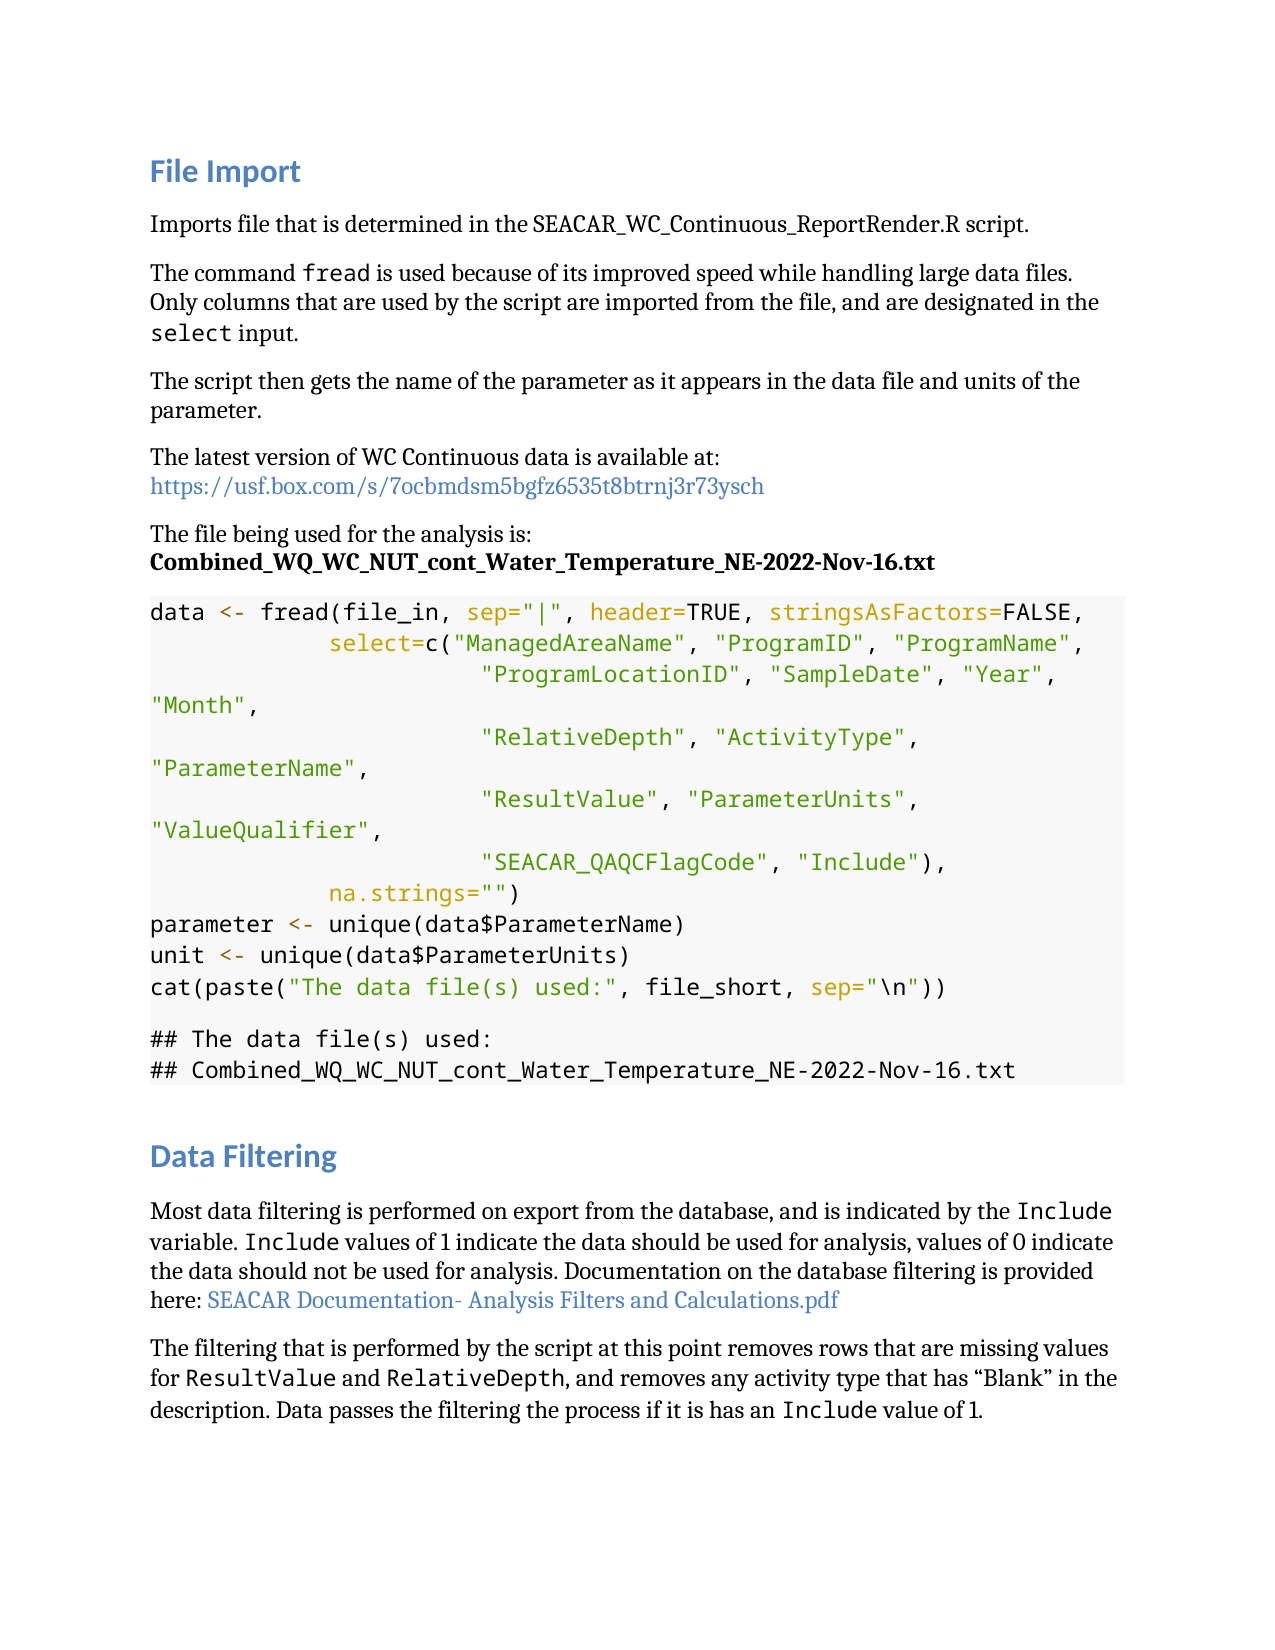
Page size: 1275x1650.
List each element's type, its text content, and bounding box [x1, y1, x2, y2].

text The filtering that is performed by the script at this point removes rows that are missing values for ResultValue and RelativeDepth, and removes any activity type that has “Blank” in the description. Data passes the filtering the process if it is has an Include value of 1. [150, 1333, 1125, 1425]
text The script then gets the name of the parameter as it appears in the data file and units of the parameter. [150, 367, 1125, 424]
text The file being used for the analysis is: Combined_WQ_WC_NUT_cont_Water_Temperature_NE-2022-Nov-16.txt [150, 519, 1125, 577]
subtitle Data Filtering [150, 1135, 1125, 1176]
text The latest version of WC Continuous data is available at: https://usf.box.com/s/7ocbmdsm5bgfz6535t8btrnj3r73ysch [150, 443, 1125, 501]
text Imports file that is determined in the SEACAR_WC_Continuous_ReportRender.R script. [150, 209, 1125, 238]
text ## The data file(s) used: ## Combined_WQ_WC_NUT_cont_Water_Temperature_NE-2022-Nov-16.txt [150, 1023, 1125, 1085]
text Most data filtering is performed on export from the database, and is indicated by the Include variable. Include values of 1 indicate the data should be used for analysis, values of 0 indicate the data should not be used for analysis. Documentation on the database filtering is provided here: SEACAR Documentation- Analysis Filters and Calculations.pdf [150, 1195, 1125, 1315]
text The command fread is used because of its improved speed while handling large data files. Only columns that are used by the script are imported from the file, and are designated in the select input. [150, 257, 1125, 348]
subtitle File Import [150, 150, 1125, 191]
text data <- fread(file_in, sep="|", header=TRUE, stringsAsFactors=FALSE, select=c("ManagedAreaName", "ProgramID", "ProgramName", "ProgramLocationID", "SampleDate", "Year", "Month", "RelativeDepth", "ActivityType", "ParameterName", "ResultValue", "ParameterUnits", "ValueQualifier", "SEACAR_QAQCFlagCode", "Include"), na.strings="") parameter <- unique(data$ParameterName) unit <- unique(data$ParameterUnits) cat(paste("The data file(s) used:", file_short, sep="\n")) [150, 596, 1125, 1002]
